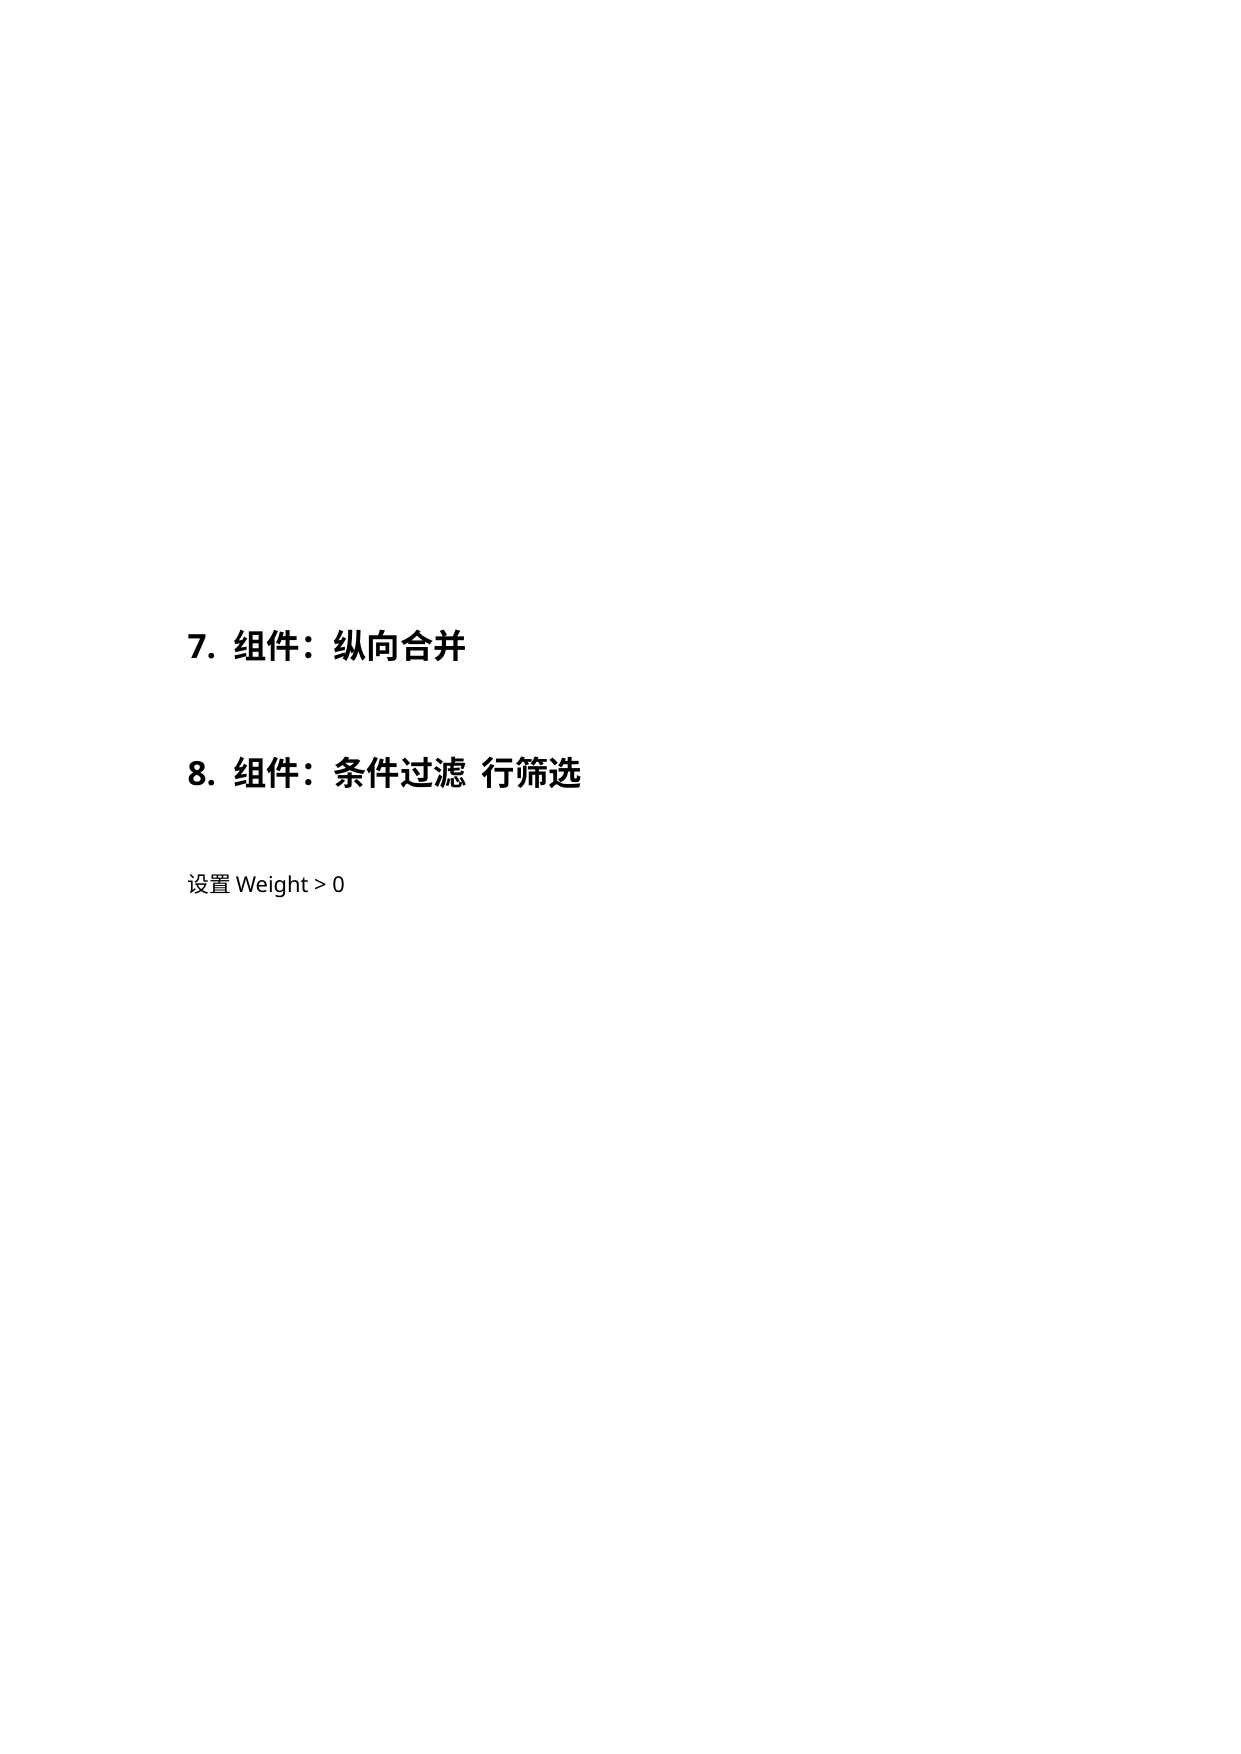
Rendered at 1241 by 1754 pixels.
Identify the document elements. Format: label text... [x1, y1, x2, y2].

text 设置Weight > 0 [187, 866, 1053, 899]
subtitle 组件：条件过滤 行筛选 [187, 739, 1053, 804]
subtitle 组件：纵向合并 [187, 612, 1053, 677]
